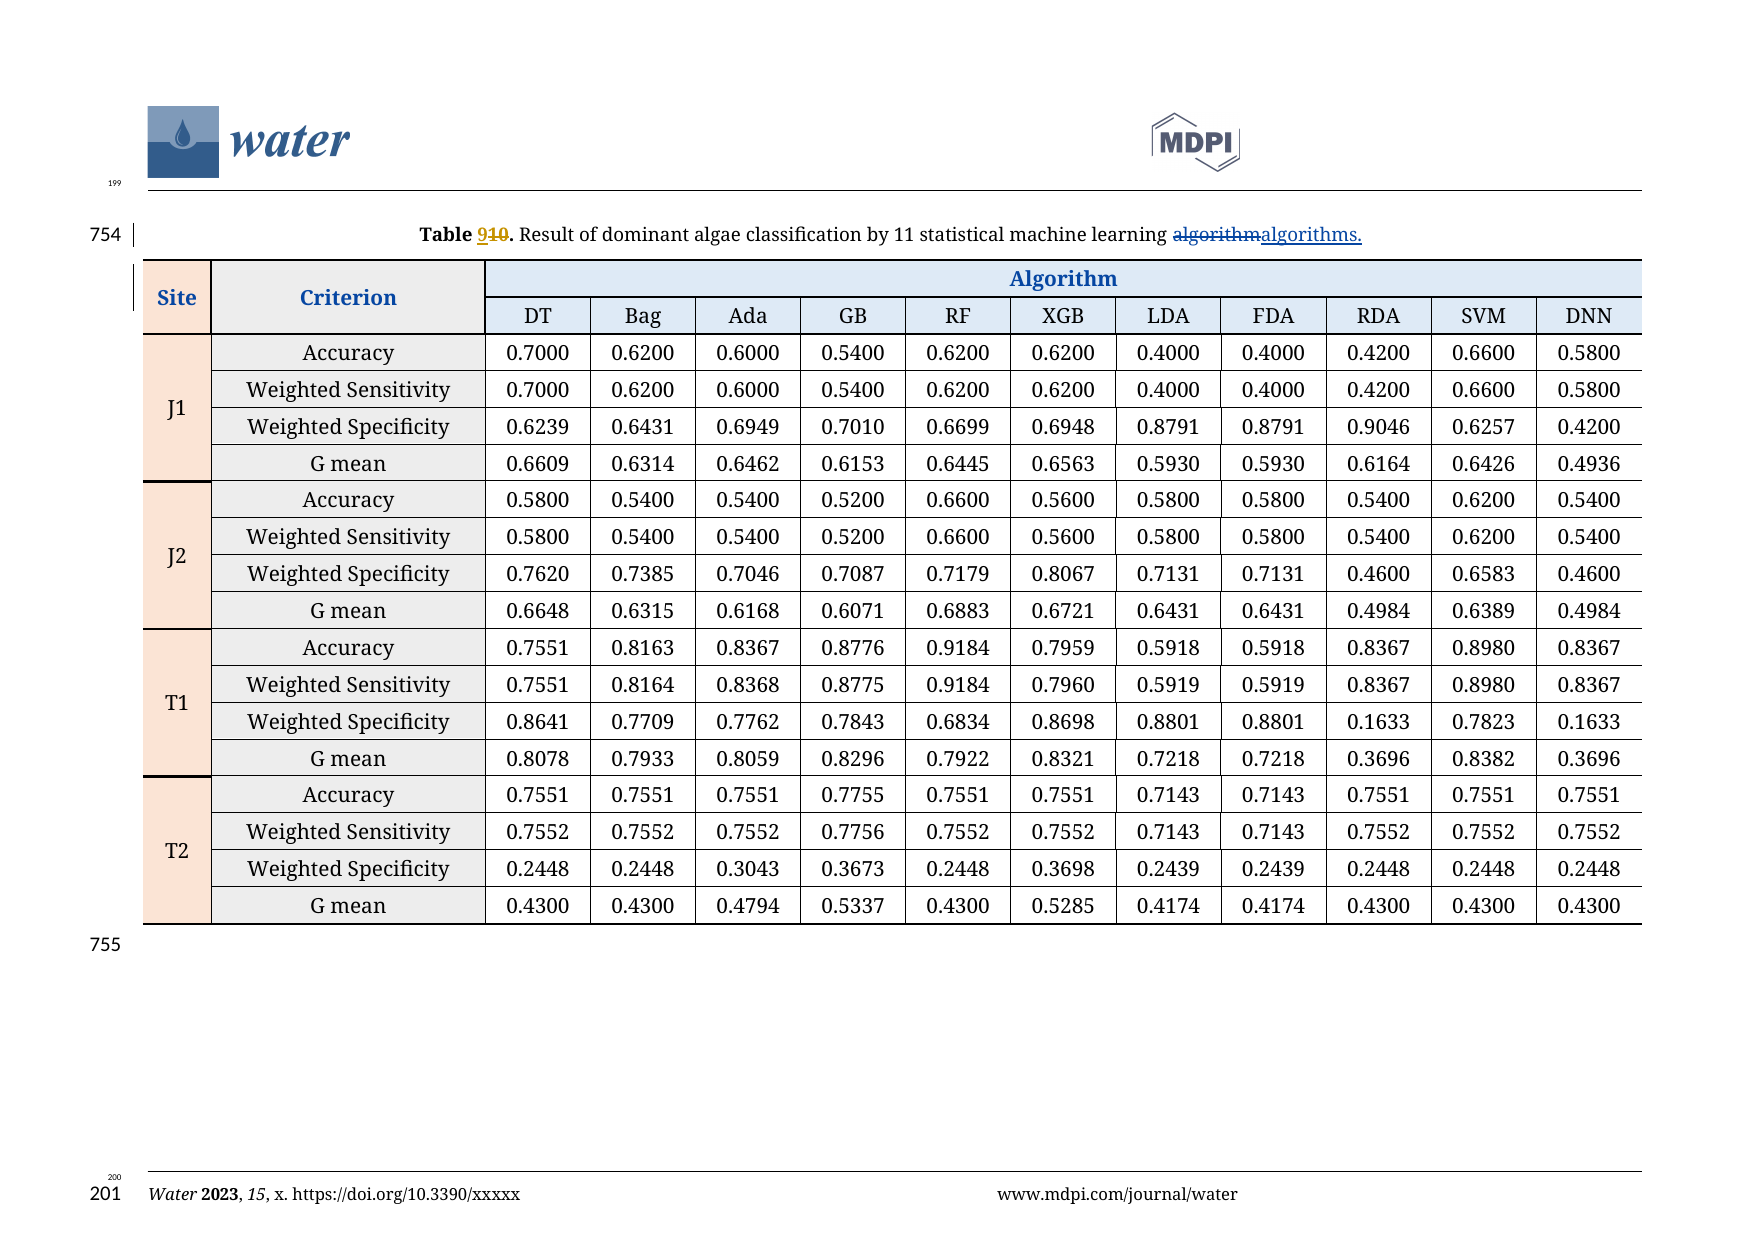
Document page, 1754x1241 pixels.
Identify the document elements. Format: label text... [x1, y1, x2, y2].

table_cell 0.6431 [591, 408, 695, 443]
table_cell 0.4300 [486, 887, 590, 923]
table_cell 0.8296 [801, 740, 905, 775]
table_cell 0.6200 [1432, 518, 1536, 554]
table_cell Weighted Specificity [212, 408, 485, 443]
table_cell 0.7756 [801, 813, 905, 849]
table_cell 0.7000 [486, 371, 590, 407]
table_cell 0.7552 [906, 813, 1010, 849]
table_cell 0.7551 [486, 666, 590, 702]
table_cell T2 [143, 778, 211, 923]
table_header Algorithm [486, 261, 1642, 296]
table_cell 0.2448 [906, 850, 1010, 886]
table_cell 0.6200 [1432, 481, 1536, 517]
table_cell 0.7143 [1221, 813, 1326, 849]
table_cell 0.7143 [1222, 776, 1326, 812]
table_cell 0.6883 [906, 592, 1010, 628]
table_cell 0.2448 [1432, 850, 1536, 886]
table_cell 0.6609 [486, 445, 590, 480]
table_cell 0.9184 [906, 666, 1010, 702]
table_cell Weighted Sensitivity [212, 371, 485, 407]
table_cell 0.5800 [1117, 481, 1221, 517]
table_cell SVM [1432, 298, 1536, 333]
table_cell 0.6721 [1011, 592, 1115, 628]
table_cell 0.7551 [486, 629, 590, 665]
table_cell 0.8791 [1117, 408, 1221, 443]
table_cell 0.5200 [801, 481, 905, 517]
table_cell 0.6239 [486, 408, 590, 443]
table_cell 0.5400 [1537, 518, 1642, 554]
table_cell 0.8641 [486, 703, 590, 738]
table_cell 0.8163 [591, 629, 695, 665]
table_cell 0.7959 [1011, 629, 1116, 665]
table_cell 0.5400 [1327, 481, 1431, 517]
table_cell 0.5800 [486, 481, 590, 517]
table_cell 0.4200 [1327, 371, 1431, 407]
table_cell 0.6200 [1011, 335, 1116, 370]
table_cell J1 [143, 335, 211, 480]
table_cell 0.4600 [1327, 555, 1431, 591]
table_cell 0.8776 [801, 629, 905, 665]
table_cell 0.5200 [801, 518, 905, 554]
table_cell 0.7551 [696, 776, 800, 812]
table_cell 0.4200 [1537, 408, 1642, 443]
table_cell 0.8698 [1011, 703, 1116, 738]
table_cell 0.5918 [1222, 629, 1326, 665]
table_cell 0.6200 [591, 335, 695, 370]
table_cell 0.7218 [1221, 740, 1326, 775]
table_cell 0.5800 [1222, 481, 1326, 517]
picture [147, 106, 350, 178]
table_cell 0.2439 [1117, 850, 1221, 886]
table_cell 0.2448 [591, 850, 695, 886]
table_cell Weighted Sensitivity [212, 518, 485, 554]
table_cell 0.6314 [591, 445, 695, 480]
table_cell 0.8801 [1117, 703, 1221, 738]
table_cell Ada [696, 298, 800, 333]
table_cell J2 [143, 483, 211, 628]
table_cell 0.4300 [1327, 887, 1431, 923]
table_cell 0.7762 [696, 703, 800, 738]
table_cell 0.2448 [486, 850, 590, 886]
table_cell 0.5400 [801, 335, 905, 370]
table_cell 0.7552 [1011, 813, 1115, 849]
table_cell Weighted Specificity [212, 555, 485, 591]
table_cell DT [486, 298, 590, 333]
table_cell Weighted Sensitivity [212, 813, 485, 849]
table_cell 0.8801 [1222, 703, 1326, 738]
table_cell 0.4300 [906, 887, 1010, 923]
table_cell 0.7551 [1537, 776, 1642, 812]
table_cell LDA [1116, 298, 1220, 333]
table_cell 0.8367 [1327, 629, 1431, 665]
table_cell 0.7552 [1432, 813, 1536, 849]
table_cell 0.6600 [1432, 335, 1536, 370]
table_cell 0.7960 [1011, 666, 1115, 702]
table_cell 0.5285 [1011, 887, 1116, 923]
table_cell 0.7000 [486, 335, 590, 370]
table_cell G mean [212, 445, 485, 480]
table_cell 0.4984 [1327, 592, 1431, 628]
table_cell 0.8367 [1327, 666, 1431, 702]
table_cell 0.7709 [591, 703, 695, 738]
table_cell 0.5919 [1221, 666, 1326, 702]
table_cell 0.6445 [906, 445, 1010, 480]
table_cell 0.4936 [1537, 445, 1642, 480]
table_cell 0.8775 [801, 666, 905, 702]
table_cell 0.4984 [1537, 592, 1642, 628]
table_cell 0.8980 [1432, 629, 1536, 665]
table_cell GB [801, 298, 905, 333]
table_cell 0.5930 [1116, 445, 1220, 480]
table_cell 0.4000 [1116, 371, 1220, 407]
table_cell Bag [591, 298, 695, 333]
table_cell 0.7551 [1011, 776, 1116, 812]
table_cell 0.6462 [696, 445, 800, 480]
table_cell 0.2439 [1222, 850, 1326, 886]
table_cell 0.6200 [1011, 371, 1115, 407]
table_cell 0.6426 [1432, 445, 1536, 480]
table_cell 0.6583 [1432, 555, 1536, 591]
table_cell 0.7551 [486, 776, 590, 812]
table_cell 0.5400 [696, 481, 800, 517]
table_cell 0.7755 [801, 776, 905, 812]
table_cell 0.5800 [1116, 518, 1220, 554]
table_cell 0.3698 [1011, 850, 1116, 886]
table_cell 0.6071 [801, 592, 905, 628]
table_cell 0.6699 [906, 408, 1010, 443]
table_cell 0.8368 [696, 666, 800, 702]
table_cell G mean [212, 740, 485, 775]
table_cell 0.5918 [1117, 629, 1221, 665]
table_cell 0.4174 [1222, 887, 1326, 923]
table_cell 0.4794 [696, 887, 800, 923]
table_cell 0.7823 [1432, 703, 1536, 738]
table_cell 0.7143 [1117, 776, 1221, 812]
table_cell 0.6600 [1432, 371, 1536, 407]
table_cell 0.6000 [696, 371, 800, 407]
table_cell 0.5337 [801, 887, 905, 923]
table_header Criterion [212, 261, 484, 333]
table_cell 0.6948 [1011, 408, 1116, 443]
table_cell 0.5400 [1537, 481, 1642, 517]
table_cell 0.5919 [1116, 666, 1220, 702]
table_cell 0.6164 [1327, 445, 1431, 480]
table_cell 0.7010 [801, 408, 905, 443]
table_cell 0.7620 [486, 555, 590, 591]
table_cell 0.7933 [591, 740, 695, 775]
table_cell Weighted Sensitivity [212, 666, 485, 702]
table_cell G mean [212, 592, 485, 628]
table_cell RF [906, 298, 1010, 333]
table_cell 0.4600 [1537, 555, 1642, 591]
table_cell T1 [143, 630, 211, 775]
table_cell 0.3673 [801, 850, 905, 886]
table_cell 0.8382 [1432, 740, 1536, 775]
table_cell 0.7385 [591, 555, 695, 591]
table_cell Accuracy [212, 629, 485, 665]
table_cell 0.5400 [801, 371, 905, 407]
table_cell 0.6200 [591, 371, 695, 407]
table_cell 0.6200 [906, 335, 1010, 370]
table_cell 0.4300 [1432, 887, 1536, 923]
table_cell 0.8164 [591, 666, 695, 702]
table_cell Weighted Specificity [212, 850, 485, 886]
table_cell 0.7131 [1222, 555, 1326, 591]
table_cell 0.6168 [696, 592, 800, 628]
table_cell Accuracy [212, 481, 485, 517]
table_cell 0.5800 [1537, 371, 1642, 407]
table_cell DNN [1537, 298, 1642, 333]
table_cell 0.8067 [1011, 555, 1116, 591]
table_cell 0.3043 [696, 850, 800, 886]
table_cell 0.4000 [1221, 371, 1326, 407]
table_cell G mean [212, 887, 485, 923]
table_cell 0.5800 [1221, 518, 1326, 554]
table_cell 0.7551 [1432, 776, 1536, 812]
table_cell 0.6600 [906, 518, 1010, 554]
table_cell 0.7552 [696, 813, 800, 849]
table_cell 0.5400 [1327, 518, 1431, 554]
table_cell 0.1633 [1327, 703, 1431, 738]
table_cell FDA [1221, 298, 1326, 333]
table_cell 0.4174 [1117, 887, 1221, 923]
table_cell 0.7551 [906, 776, 1010, 812]
table_cell 0.8980 [1432, 666, 1536, 702]
table_cell 0.7551 [1327, 776, 1431, 812]
table_cell 0.6949 [696, 408, 800, 443]
table_cell 0.6000 [696, 335, 800, 370]
table_cell Accuracy [212, 335, 485, 370]
table_cell 0.7922 [906, 740, 1010, 775]
table_cell 0.5600 [1011, 481, 1116, 517]
table_cell 0.4200 [1327, 335, 1431, 370]
table_cell 0.5400 [696, 518, 800, 554]
table_cell 0.6600 [906, 481, 1010, 517]
table_cell 0.1633 [1537, 703, 1642, 738]
table_cell 0.7551 [591, 776, 695, 812]
table_cell 0.9184 [906, 629, 1010, 665]
table_cell 0.6315 [591, 592, 695, 628]
table_cell 0.7218 [1116, 740, 1220, 775]
table_cell 0.8367 [1537, 629, 1642, 665]
table_cell 0.4000 [1222, 335, 1326, 370]
table_cell 0.6834 [906, 703, 1010, 738]
table_cell 0.8367 [1537, 666, 1642, 702]
table_cell 0.5930 [1221, 445, 1326, 480]
table_cell 0.6257 [1432, 408, 1536, 443]
table_cell XGB [1011, 298, 1115, 333]
table_cell 0.8078 [486, 740, 590, 775]
table_cell 0.7552 [591, 813, 695, 849]
table_cell 0.6648 [486, 592, 590, 628]
table_cell 0.9046 [1327, 408, 1431, 443]
table_cell 0.6200 [906, 371, 1010, 407]
table_cell RDA [1327, 298, 1431, 333]
table_cell 0.3696 [1537, 740, 1642, 775]
table_cell Accuracy [212, 776, 485, 812]
table_cell 0.6389 [1432, 592, 1536, 628]
table_cell 0.8321 [1011, 740, 1115, 775]
table_cell 0.7046 [696, 555, 800, 591]
table_cell Weighted Specificity [212, 703, 485, 738]
table_cell 0.3696 [1327, 740, 1431, 775]
table_header Site [143, 261, 210, 333]
table_cell 0.8791 [1222, 408, 1326, 443]
table_cell 0.5800 [486, 518, 590, 554]
table_cell 0.7179 [906, 555, 1010, 591]
table_cell 0.6431 [1221, 592, 1326, 628]
table_cell 0.2448 [1327, 850, 1431, 886]
table_cell 0.4300 [1537, 887, 1642, 923]
table_cell 0.7552 [486, 813, 590, 849]
table_cell 0.6431 [1116, 592, 1220, 628]
table_cell 0.8367 [696, 629, 800, 665]
table_cell 0.6153 [801, 445, 905, 480]
table_cell 0.2448 [1537, 850, 1642, 886]
table_cell 0.5400 [591, 481, 695, 517]
table_cell 0.8059 [696, 740, 800, 775]
text Table . Result of dominant algae classification by 11 statistical machine learning [419, 222, 1642, 247]
table_cell 0.6563 [1011, 445, 1115, 480]
table_cell 0.7552 [1537, 813, 1642, 849]
table_cell 0.7552 [1327, 813, 1431, 849]
table_cell 0.7843 [801, 703, 905, 738]
table_cell 0.5600 [1011, 518, 1115, 554]
table_cell 0.7131 [1117, 555, 1221, 591]
table_cell 0.4000 [1117, 335, 1221, 370]
table_cell 0.5800 [1537, 335, 1642, 370]
table_cell 0.7087 [801, 555, 905, 591]
table_cell 0.4300 [591, 887, 695, 923]
table_cell 0.5400 [591, 518, 695, 554]
table_cell 0.7143 [1116, 813, 1220, 849]
